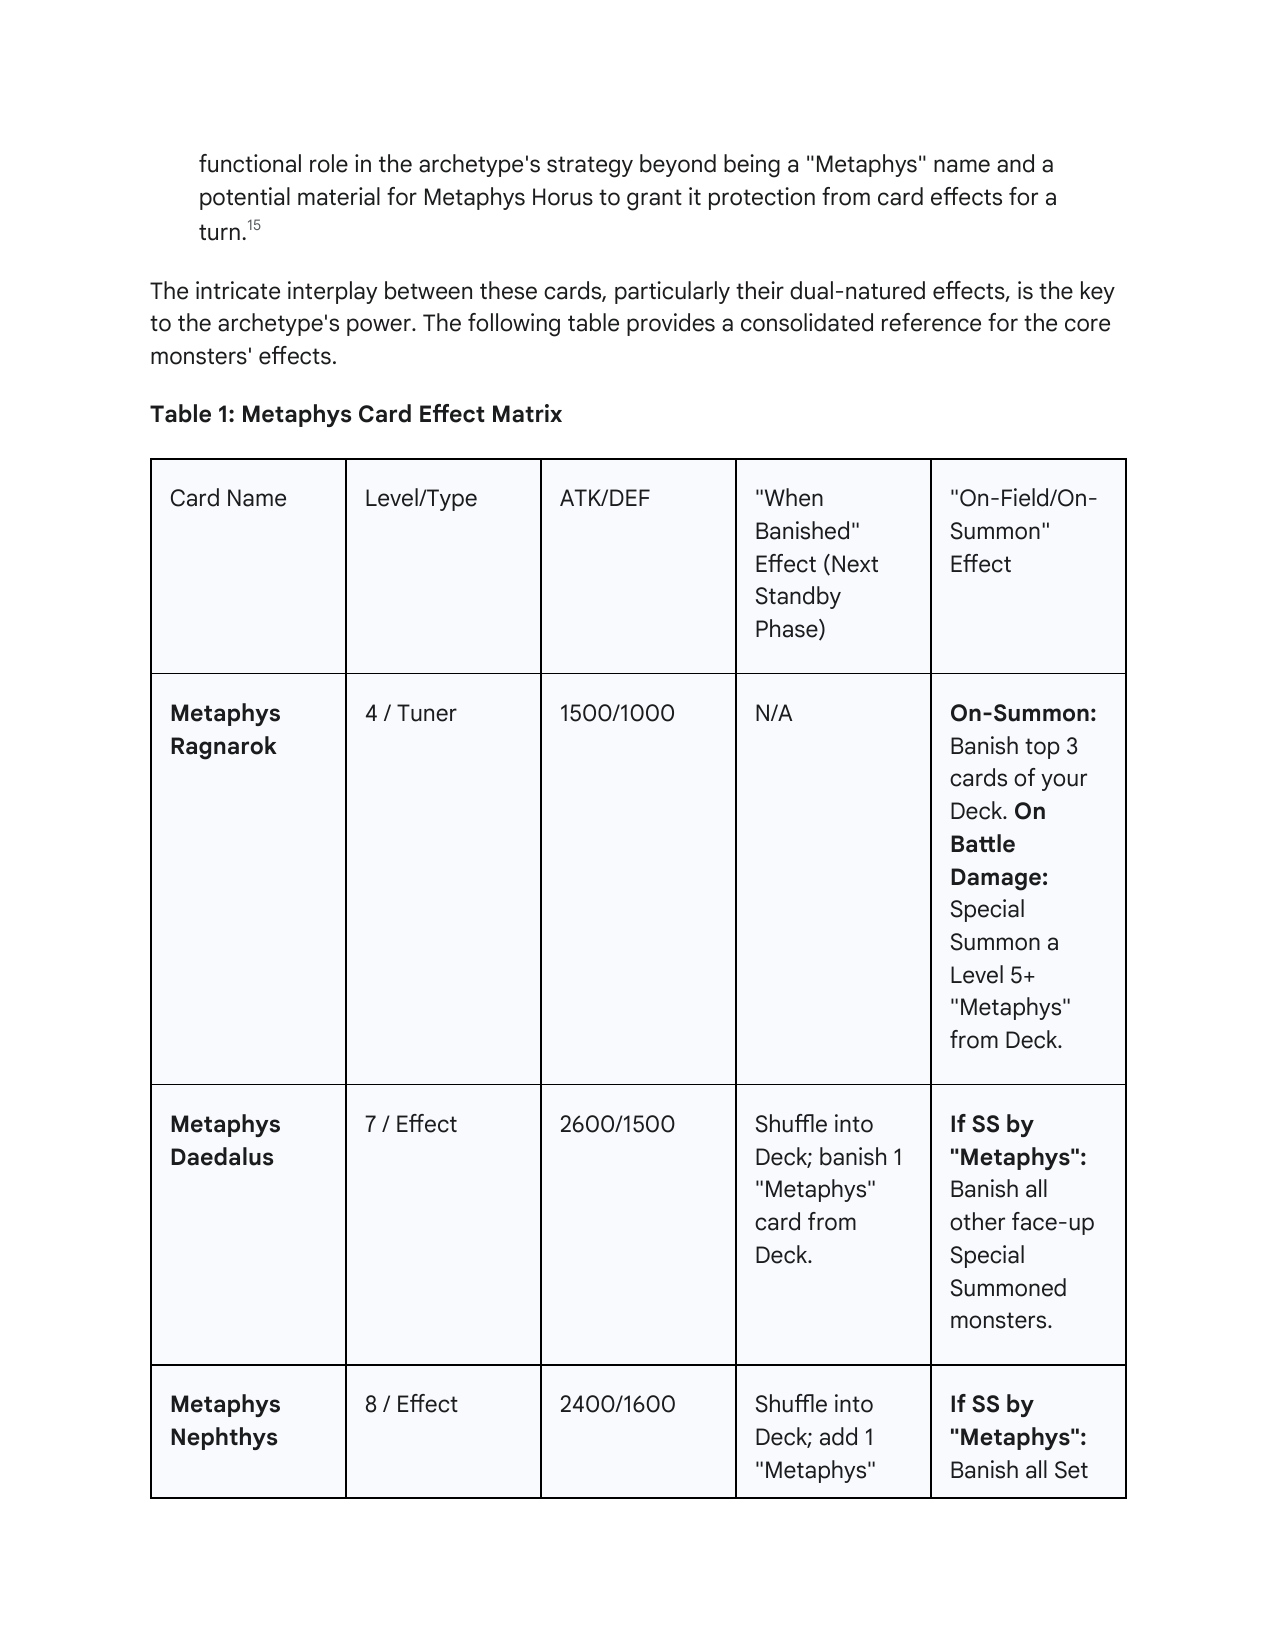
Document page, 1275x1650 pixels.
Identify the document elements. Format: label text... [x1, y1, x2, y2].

table_cell 2400/1600 [542, 1366, 735, 1497]
table_header ATK/DEF [542, 460, 735, 673]
text The intricate interplay between these cards, particularly their dual-natured effects, is the key to the archetype's power. The following table provides a consolidated reference for the core monsters' effects. [150, 277, 1125, 371]
table_cell 8 / Effect [347, 1366, 540, 1497]
table_cell 2600/1500 [542, 1085, 735, 1364]
table_cell Metaphys Ragnarok [152, 674, 345, 1084]
text Table 1: Metaphys Card Effect Matrix [150, 400, 1125, 429]
table_cell Metaphys Nephthys [152, 1366, 345, 1497]
table_cell 4 / Tuner [347, 674, 540, 1084]
table_header "On-Field/On-Summon" Effect [932, 460, 1125, 673]
table_cell N/A [737, 674, 930, 1084]
table_cell On-Summon: Banish top 3 cards of your Deck. On Battle Damage: Special Summon a Level 5+ "Metaphys" from Deck. [932, 674, 1125, 1084]
table_header Card Name [152, 460, 345, 673]
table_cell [932, 1366, 1125, 1497]
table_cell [737, 1366, 930, 1497]
table_cell 1500/1000 [542, 674, 735, 1084]
table_cell If SS by "Metaphys": Banish all other face-up Special Summoned monsters. [932, 1085, 1125, 1364]
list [161, 150, 1125, 248]
table_header "When Banished" Effect (Next Standby Phase) [737, 460, 930, 673]
table_header Level/Type [347, 460, 540, 673]
table_cell Metaphys Daedalus [152, 1085, 345, 1364]
table_cell 7 / Effect [347, 1085, 540, 1364]
table_cell Shuffle into Deck; banish 1 "Metaphys" card from Deck. [737, 1085, 930, 1364]
